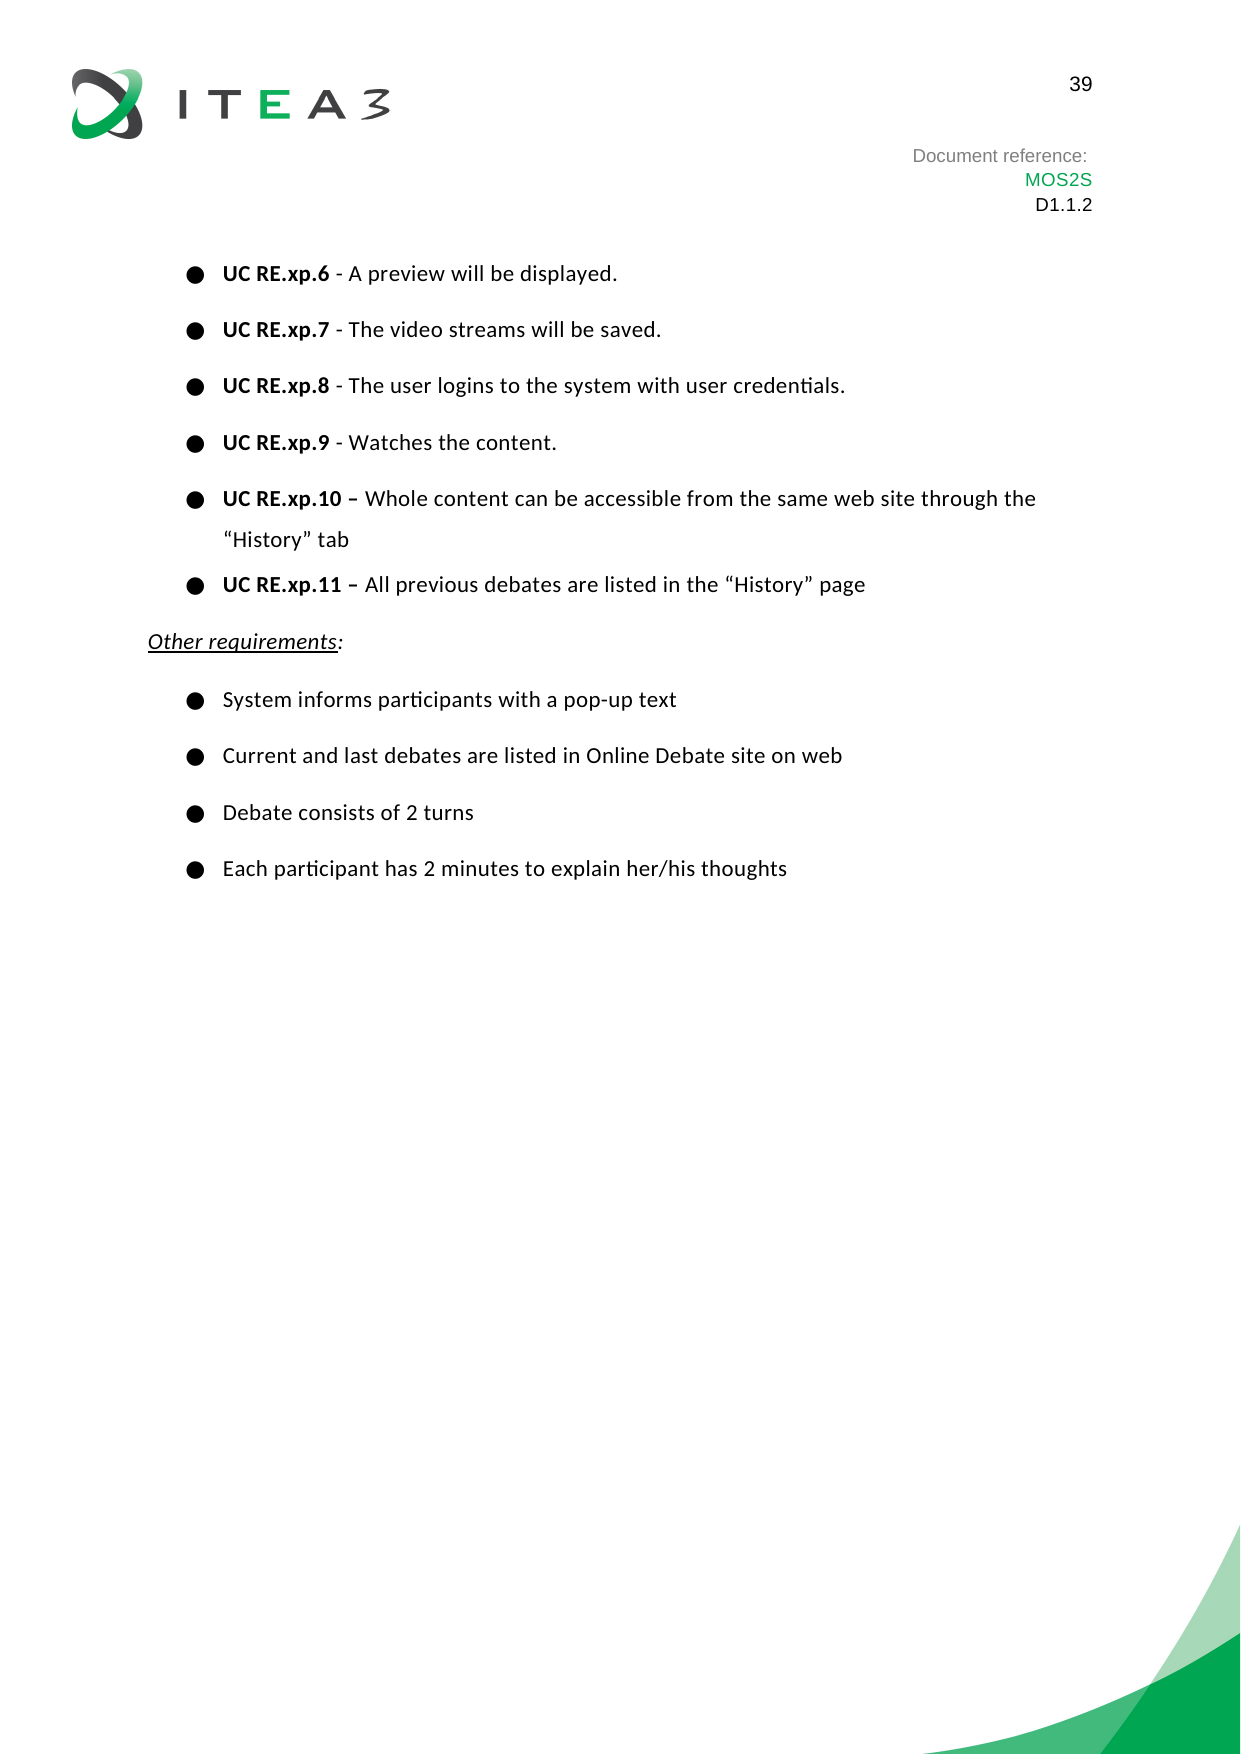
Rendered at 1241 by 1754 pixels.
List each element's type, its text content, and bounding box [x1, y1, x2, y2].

list UC RE.xp.6 - A preview will be displayed. [185, 247, 1092, 294]
picture [0, 0, 442, 198]
list Each participant has 2 minutes to explain her/his thoughts [185, 842, 1092, 889]
picture [814, 1488, 1241, 1754]
list UC RE.xp.11 – All previous debates are listed in the “History” page [185, 558, 1092, 605]
list Current and last debates are listed in Online Debate site on web [185, 730, 1092, 777]
list System informs participants with a pop-up text [185, 673, 1092, 720]
text Other requirements: [148, 627, 1092, 655]
list Debate consists of 2 turns [185, 786, 1092, 833]
list UC RE.xp.10 – Whole content can be accessible from the same web site through the “History” tab [185, 472, 1092, 553]
list UC RE.xp.8 - The user logins to the system with user credentials. [185, 360, 1092, 407]
list UC RE.xp.7 - The video streams will be saved. [185, 303, 1092, 350]
list UC RE.xp.9 - Watches the content. [185, 416, 1092, 463]
